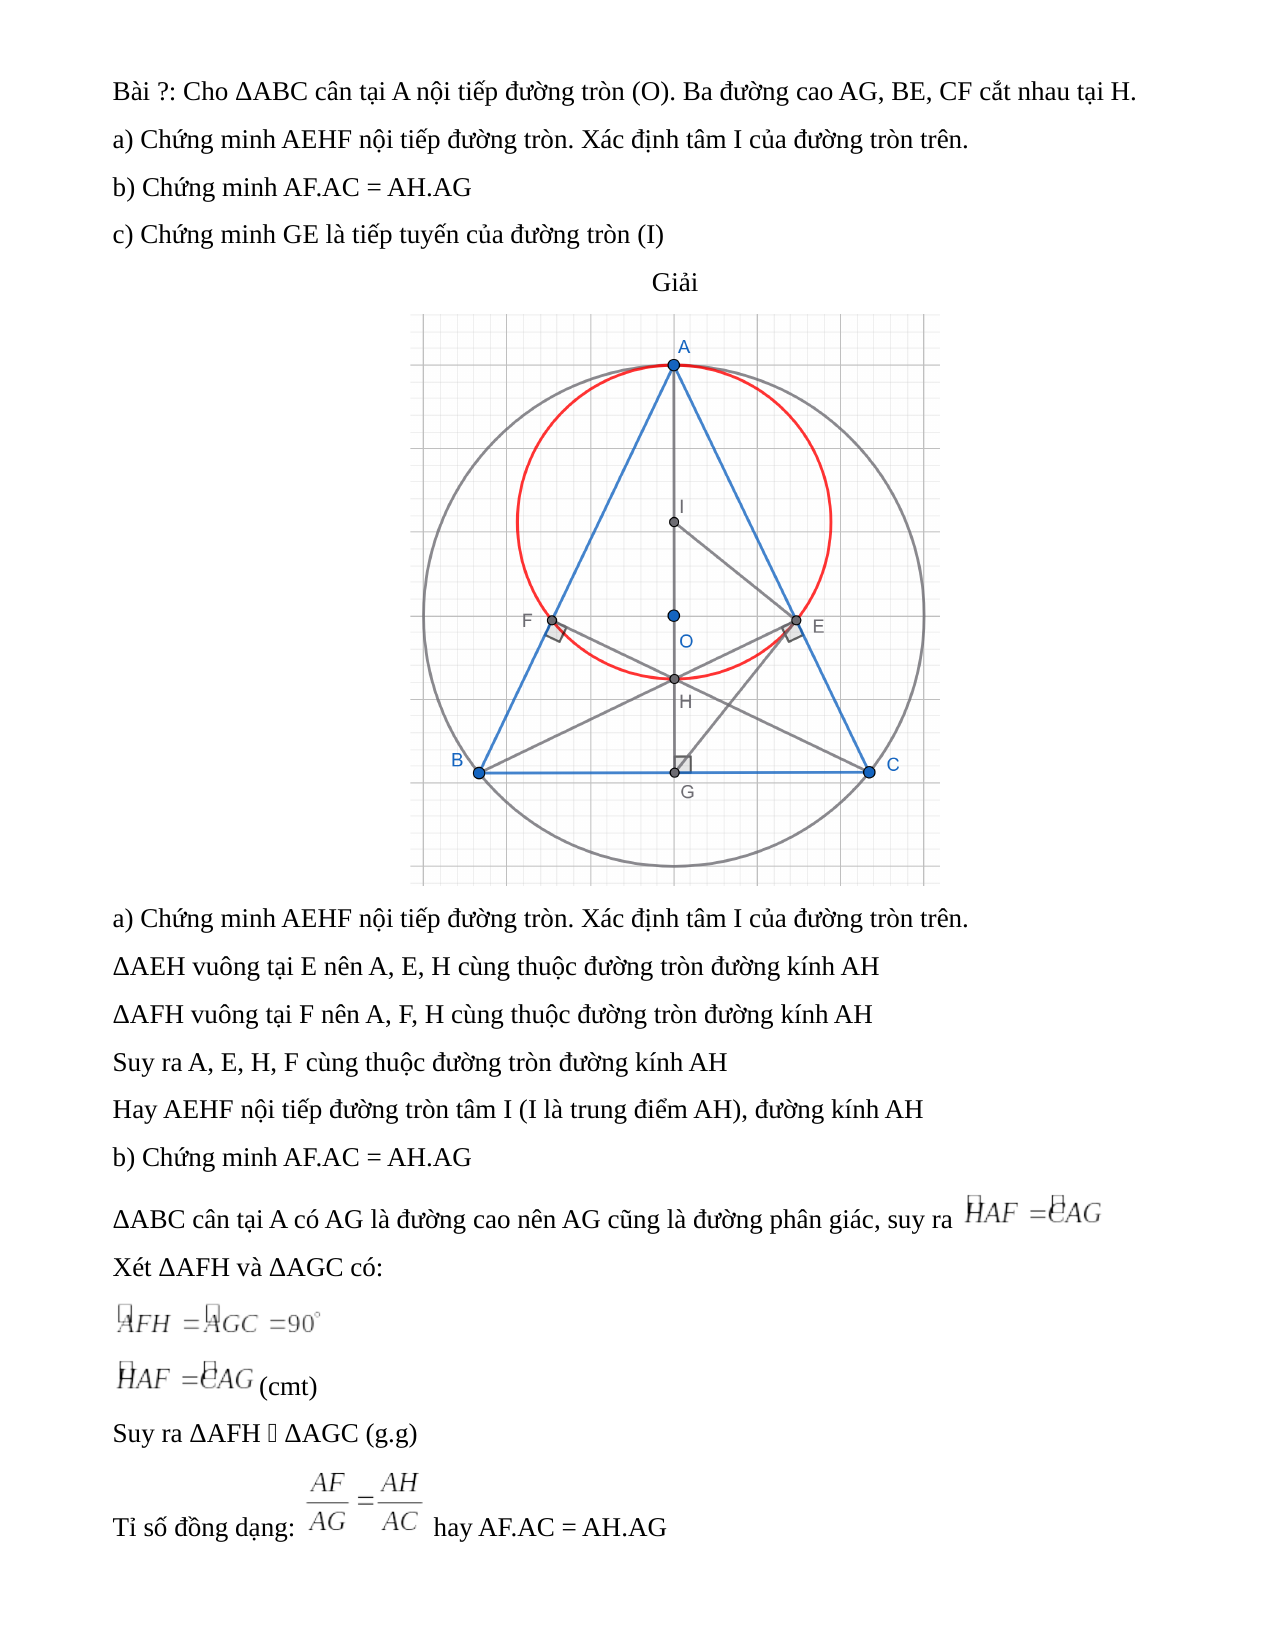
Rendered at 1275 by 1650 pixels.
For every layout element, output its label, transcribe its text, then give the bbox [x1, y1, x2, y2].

text b) Chứng minh AF.AC = AH.AG [112, 1141, 1237, 1172]
text ΔAFH vuông tại F nên A, F, H cùng thuộc đường tròn đường kính AH [112, 998, 1237, 1029]
text Giải [112, 266, 1237, 297]
text Suy ra A, E, H, F cùng thuộc đường tròn đường kính AH [112, 1046, 1237, 1077]
text ΔAEH vuông tại E nên A, E, H cùng thuộc đường tròn đường kính AH [112, 950, 1237, 981]
text Hay AEHF nội tiếp đường tròn tâm I (I là trung điểm AH), đường kính AH [112, 1093, 1237, 1125]
text Suy ra ΔAFH ΔAGC (g.g) [112, 1417, 1237, 1449]
text Xét ΔAFH và ΔAGC có: [112, 1251, 1237, 1282]
picture [410, 314, 940, 886]
text Bài ?: Cho ΔABC cân tại A nội tiếp đường tròn (O). Ba đường cao AG, BE, CF cắt nhau tại H. [112, 75, 1237, 106]
text ΔABC cân tại A có AG là đường cao nên AG cũng là đường phân giác, suy ra [112, 1189, 1237, 1234]
text a) Chứng minh AEHF nội tiếp đường tròn. Xác định tâm I của đường tròn trên. [112, 123, 1237, 154]
text c) Chứng minh GE là tiếp tuyến của đường tròn (I) [112, 218, 1237, 249]
text b) Chứng minh AF.AC = AH.AG [112, 171, 1237, 202]
text Tỉ số đồng dạng: hay AF.AC = AH.AG [112, 1465, 1237, 1542]
text a) Chứng minh AEHF nội tiếp đường tròn. Xác định tâm I của đường tròn trên. [112, 902, 1237, 933]
text (cmt) [112, 1355, 1237, 1401]
